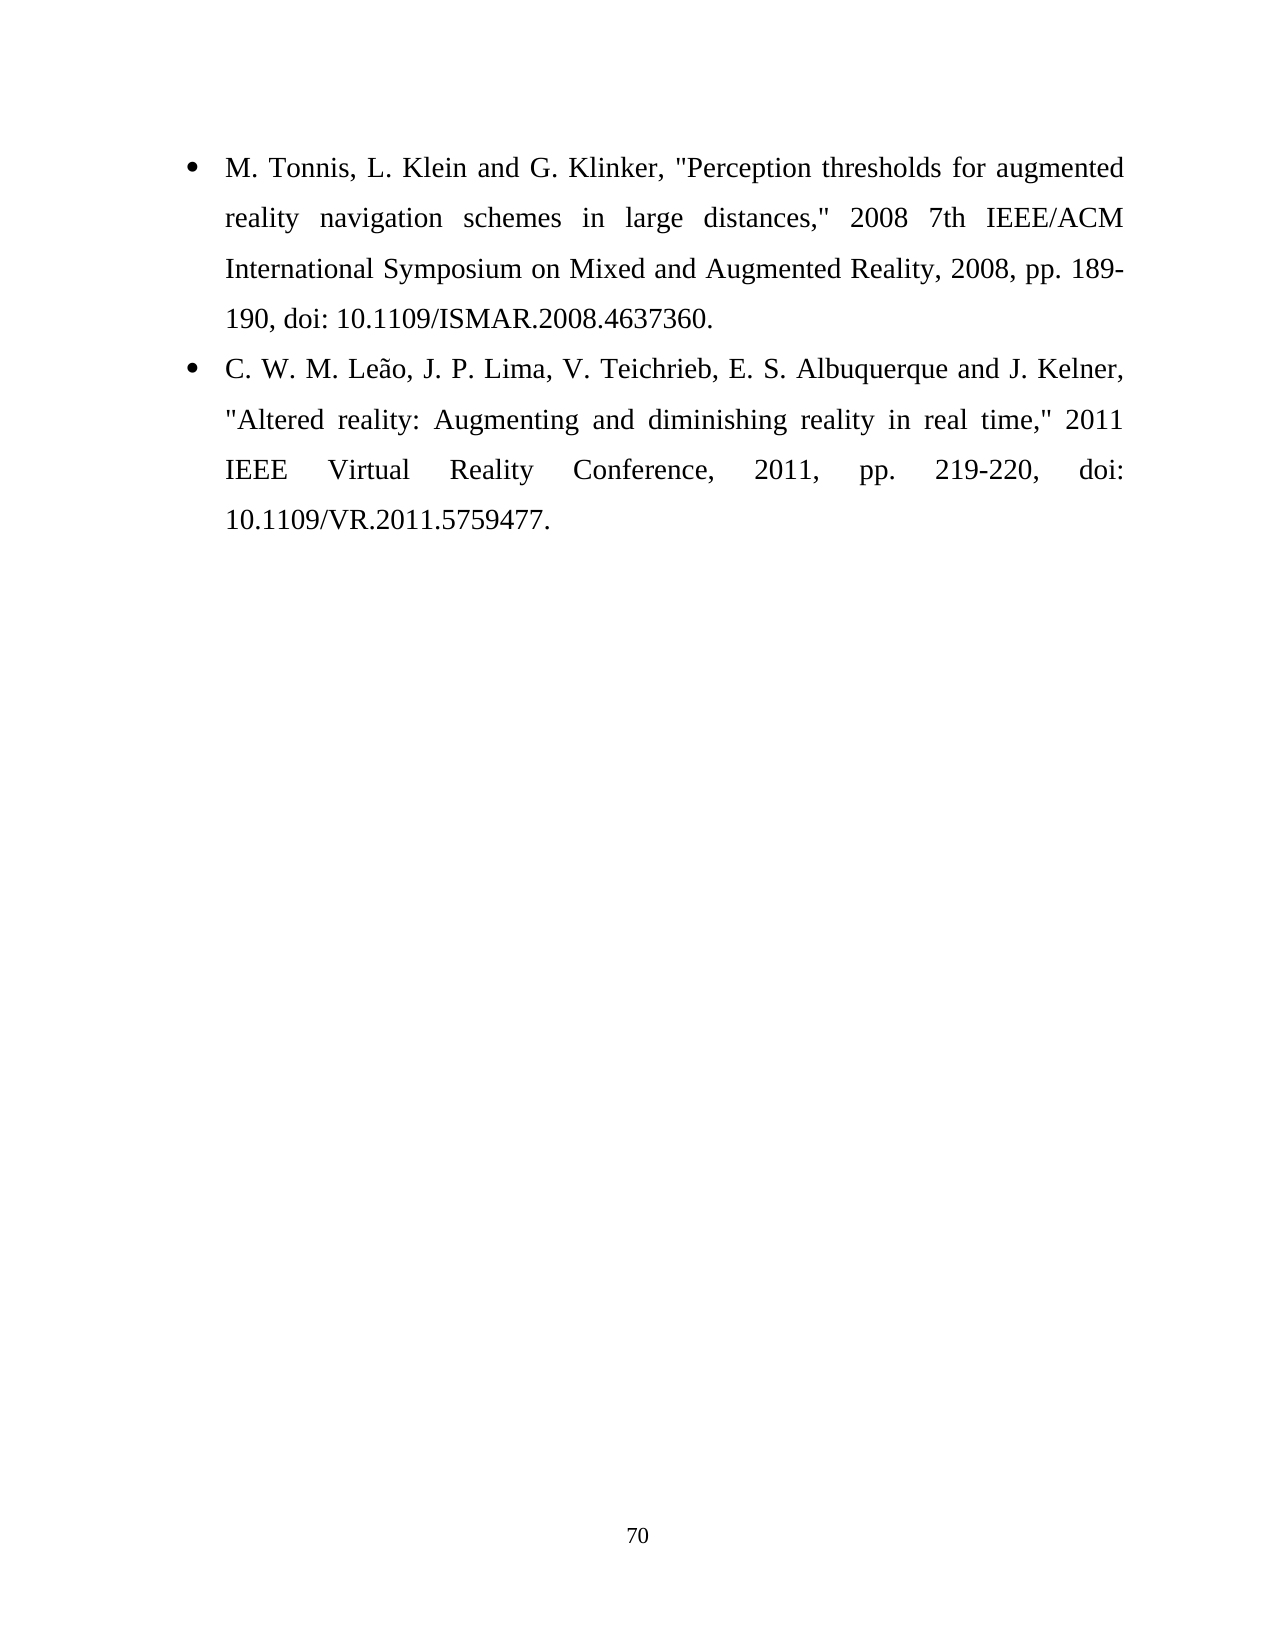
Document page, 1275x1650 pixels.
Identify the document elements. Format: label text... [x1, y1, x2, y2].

list C. W. M. Leão, J. P. Lima, V. Teichrieb, E. S. Albuquerque and J. Kelner, "Altered reality: Augmenting and diminishing reality in real time," 2011 IEEE Virtual Reality Conference, 2011, pp. 219-220, doi: 10.1109/VR.2011.5759477. [187, 351, 1125, 536]
list M. Tonnis, L. Klein and G. Klinker, "Perception thresholds for augmented reality navigation schemes in large distances," 2008 7th IEEE/ACM International Symposium on Mixed and Augmented Reality, 2008, pp. 189-190, doi: 10.1109/ISMAR.2008.4637360. [187, 150, 1125, 334]
